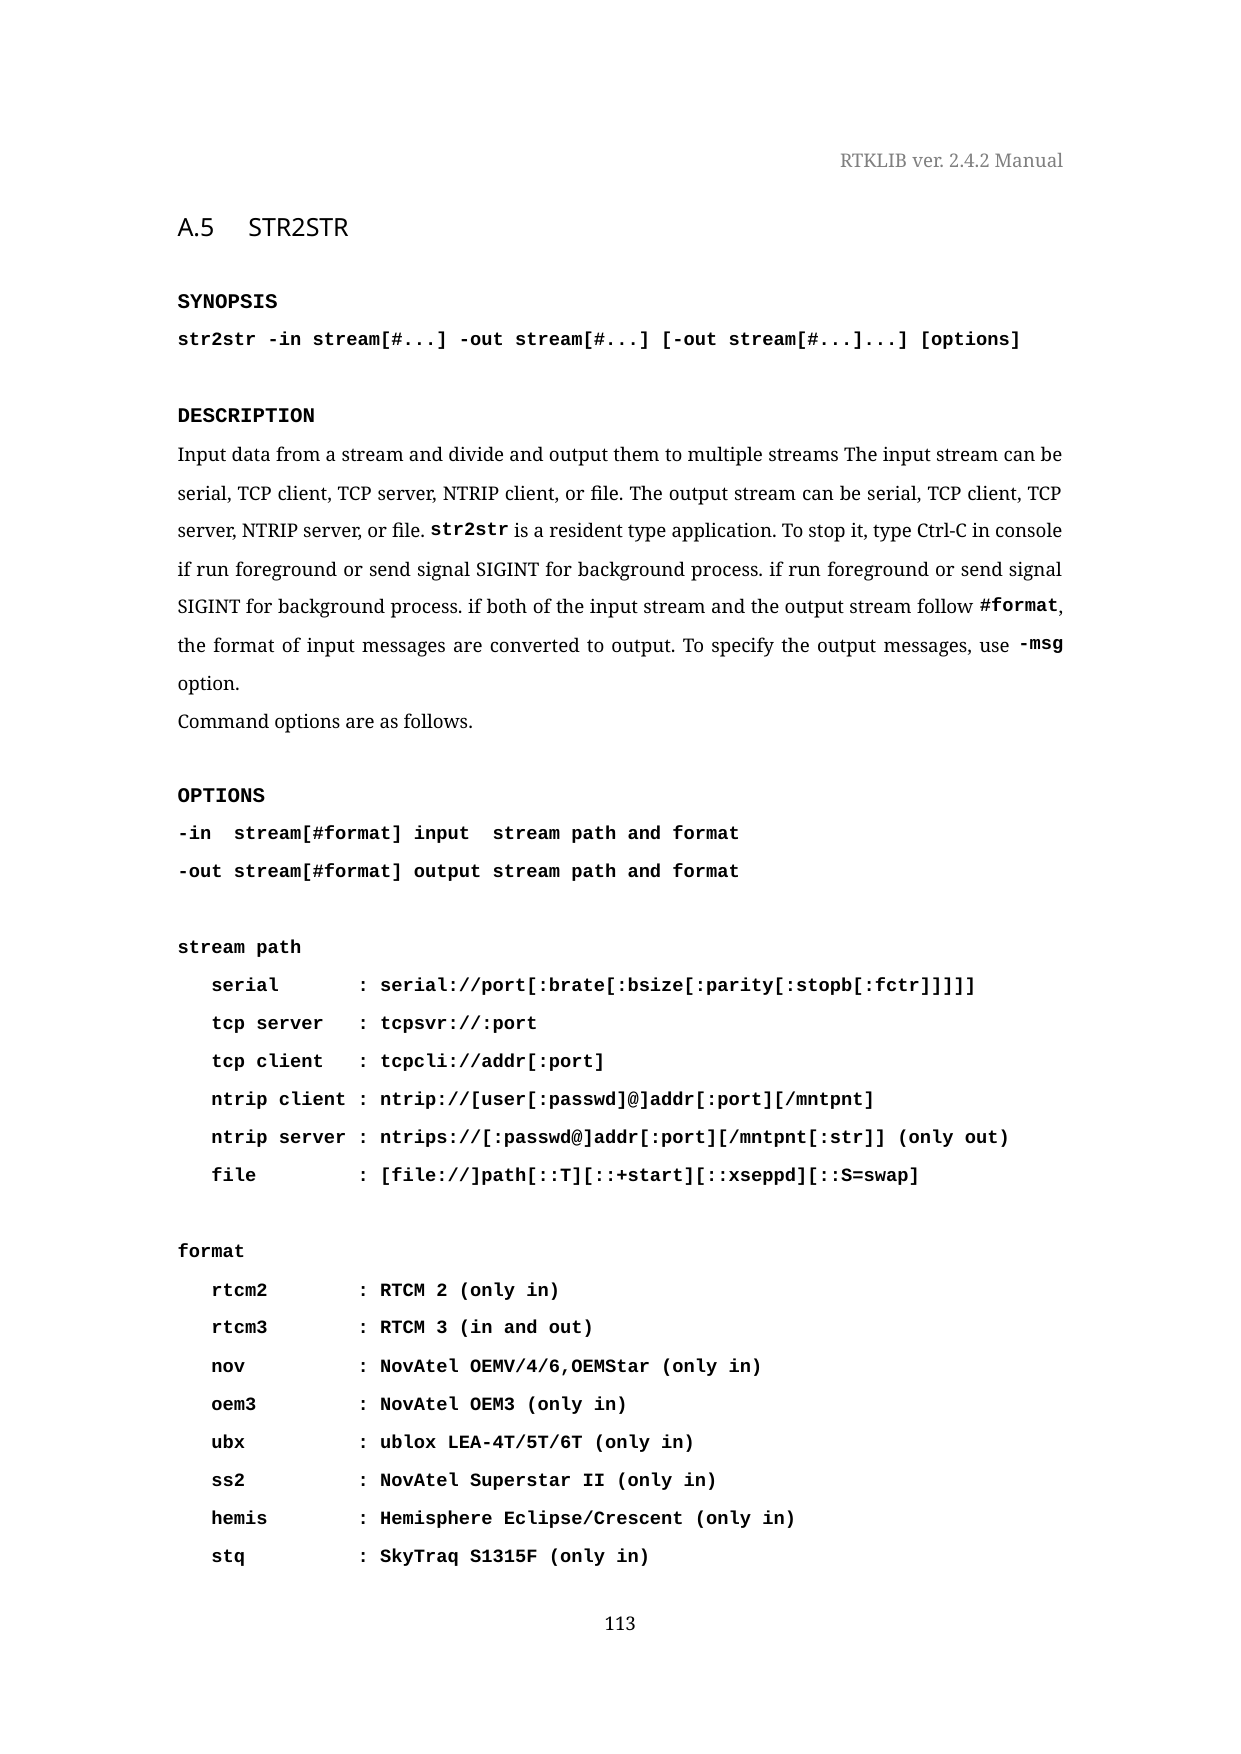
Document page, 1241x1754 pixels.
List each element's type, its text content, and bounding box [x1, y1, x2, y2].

text format [177, 1234, 1063, 1272]
text str2str -in stream[#...] -out stream[#...] [-out stream[#...]...] [options] [177, 321, 1063, 359]
text ss2 : NovAtel Superstar II (only in) [177, 1462, 1063, 1500]
text hemis : Hemisphere Eclipse/Crescent (only in) [177, 1500, 1063, 1538]
text Command options are as follows. [177, 702, 1063, 740]
text tcp client : tcpcli://addr[:port] [177, 1044, 1063, 1082]
text ubx : ublox LEA-4T/5T/6T (only in) [177, 1424, 1063, 1462]
text ntrip server : ntrips://[:passwd@]addr[:port][/mntpnt[:str]] (only out) [177, 1120, 1063, 1158]
text -out stream[#format] output stream path and format [177, 854, 1063, 892]
text SYNOPSIS [177, 283, 1063, 321]
text stream path [177, 930, 1063, 968]
subtitle A.5 STR2STR [177, 207, 1063, 245]
text Input data from a stream and divide and output them to multiple streams The input stream can be serial, TCP client, TCP server, NTRIP client, or file. The output stream can be serial, TCP client, TCP server, NTRIP server, or file. str2str is a resident type application. To stop it, type Ctrl-C in console if run foreground or send signal SIGINT for background process. if run foreground or send signal SIGINT for background process. if both of the input stream and the output stream follow #format, the format of input messages are converted to output. To specify the output messages, use -msg option. [177, 436, 1063, 702]
text file : [file://]path[::T][::+start][::xseppd][::S=swap] [177, 1158, 1063, 1196]
text serial : serial://port[:brate[:bsize[:parity[:stopb[:fctr]]]]] [177, 968, 1063, 1006]
text DESCRIPTION [177, 397, 1063, 436]
text OPTIONS [177, 778, 1063, 816]
text nov : NovAtel OEMV/4/6,OEMStar (only in) [177, 1348, 1063, 1386]
text tcp server : tcpsvr://:port [177, 1006, 1063, 1044]
text rtcm2 : RTCM 2 (only in) [177, 1272, 1063, 1310]
text stq : SkyTraq S1315F (only in) [177, 1538, 1063, 1576]
text oem3 : NovAtel OEM3 (only in) [177, 1386, 1063, 1424]
text ntrip client : ntrip://[user[:passwd]@]addr[:port][/mntpnt] [177, 1082, 1063, 1120]
text rtcm3 : RTCM 3 (in and out) [177, 1310, 1063, 1348]
text -in stream[#format] input stream path and format [177, 816, 1063, 854]
